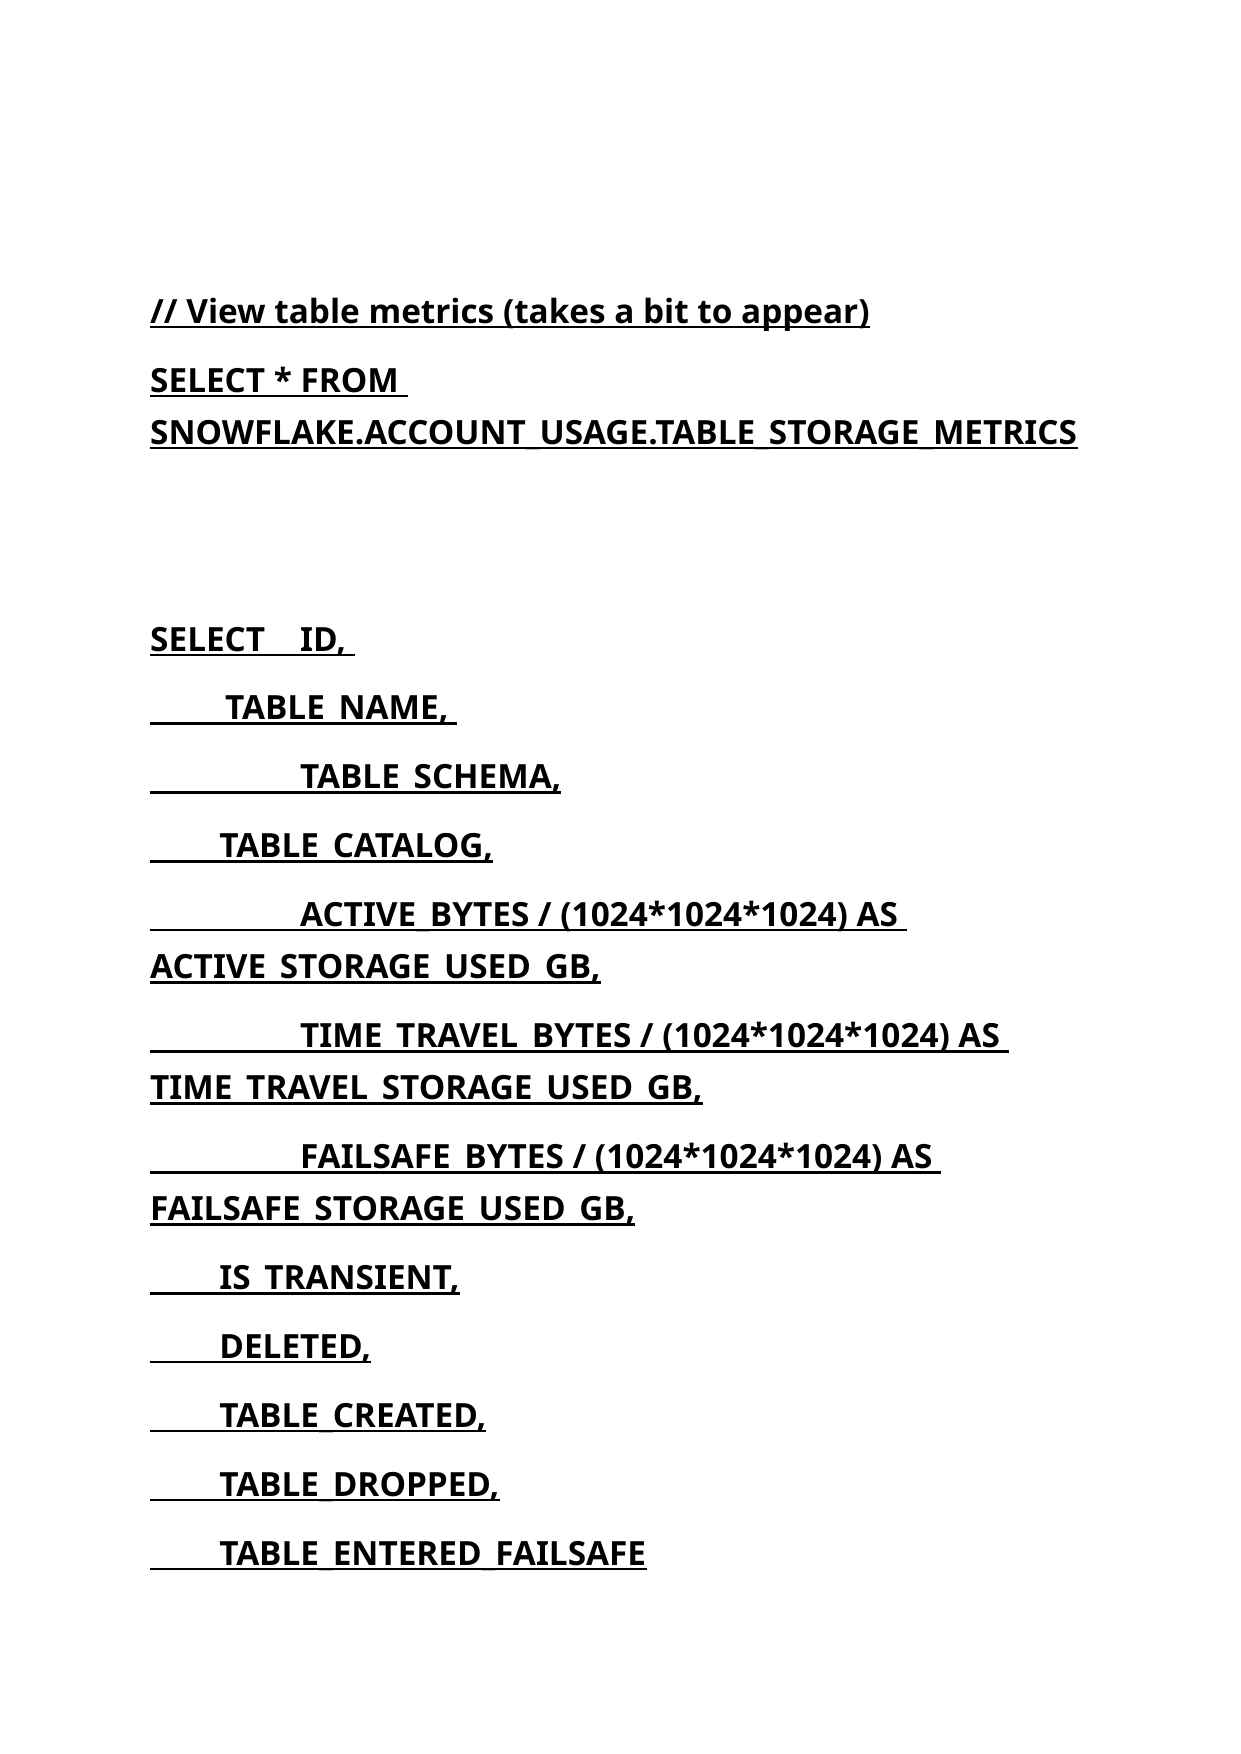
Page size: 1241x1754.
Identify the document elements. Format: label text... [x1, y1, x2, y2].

text IS_TRANSIENT, [150, 1254, 1090, 1299]
text TABLE_NAME, [150, 684, 1090, 729]
text // View table metrics (takes a bit to appear) [150, 288, 1090, 333]
text DELETED, [150, 1323, 1090, 1368]
text TABLE_CREATED, [150, 1392, 1090, 1437]
text TABLE_CATALOG, [150, 822, 1090, 867]
text TABLE_DROPPED, [150, 1460, 1090, 1506]
text SELECT ID, [150, 615, 1090, 661]
text TIME_TRAVEL_BYTES / (1024*1024*1024) AS TIME_TRAVEL_STORAGE_USED_GB, [150, 1012, 1090, 1109]
text TABLE_SCHEMA, [150, 753, 1090, 798]
text TABLE_ENTERED_FAILSAFE [150, 1529, 1090, 1575]
text ACTIVE_BYTES / (1024*1024*1024) AS ACTIVE_STORAGE_USED_GB, [150, 891, 1090, 988]
text SELECT * FROM SNOWFLAKE.ACCOUNT_USAGE.TABLE_STORAGE_METRICS [150, 357, 1090, 454]
text FAILSAFE_BYTES / (1024*1024*1024) AS FAILSAFE_STORAGE_USED_GB, [150, 1133, 1090, 1230]
